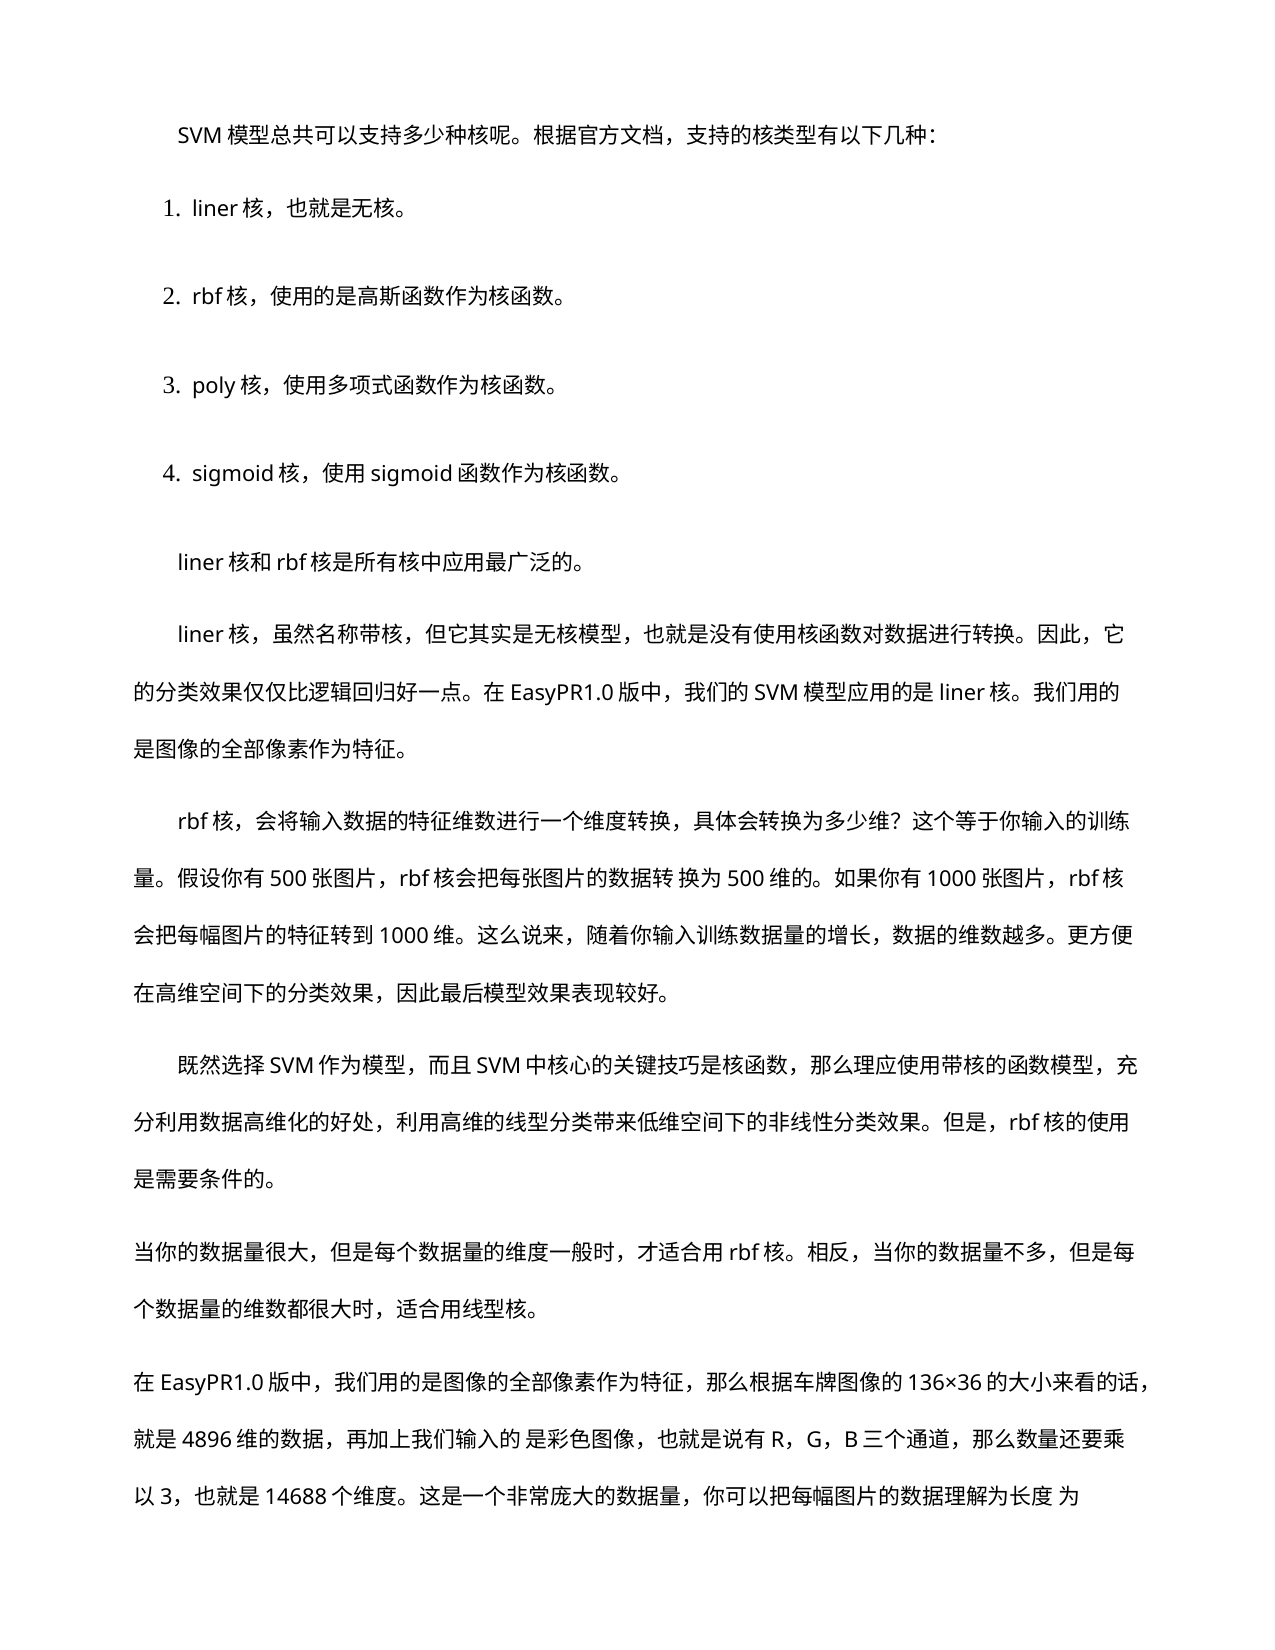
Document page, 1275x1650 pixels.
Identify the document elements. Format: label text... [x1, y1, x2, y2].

list poly核，使用多项式函数作为核函数。 [162, 368, 1157, 399]
list sigmoid核，使用sigmoid函数作为核函数。 [162, 456, 1157, 488]
text 既然选择SVM作为模型，而且SVM中核心的关键技巧是核函数，那么理应使用带核的函数模型，充分利用数据高维化的好处，利用高维的线型分类带来低维空间下的非线性分类效果。但是，rbf核的使用是需要条件的。 [134, 1048, 1141, 1194]
text 当你的数据量很大，但是每个数据量的维度一般时，才适合用rbf核。相反，当你的数据量不多，但是每个数据量的维数都很大时，适合用线型核。 [134, 1235, 1141, 1324]
text SVM模型总共可以支持多少种核呢。根据官方文档，支持的核类型有以下几种： [134, 118, 1141, 150]
text rbf核，会将输入数据的特征维数进行一个维度转换，具体会转换为多少维？这个等于你输入的训练量。假设你有500张图片，rbf核会把每张图片的数据转 换为500维的。如果你有1000张图片，rbf核会把每幅图片的特征转到1000维。这么说来，随着你输入训练数据量的增长，数据的维数越多。更方便在高维空间下的分类效果，因此最后模型效果表现较好。 [134, 804, 1141, 1007]
list liner核，也就是无核。 [162, 191, 1157, 223]
text liner核和rbf核是所有核中应用最广泛的。 [134, 545, 1141, 576]
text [134, 1364, 1141, 1511]
list rbf核，使用的是高斯函数作为核函数。 [162, 279, 1157, 311]
text liner核，虽然名称带核，但它其实是无核模型，也就是没有使用核函数对数据进行转换。因此，它的分类效果仅仅比逻辑回归好一点。在EasyPR1.0版中，我们的SVM模型应用的是liner核。我们用的是图像的全部像素作为特征。 [134, 617, 1141, 763]
